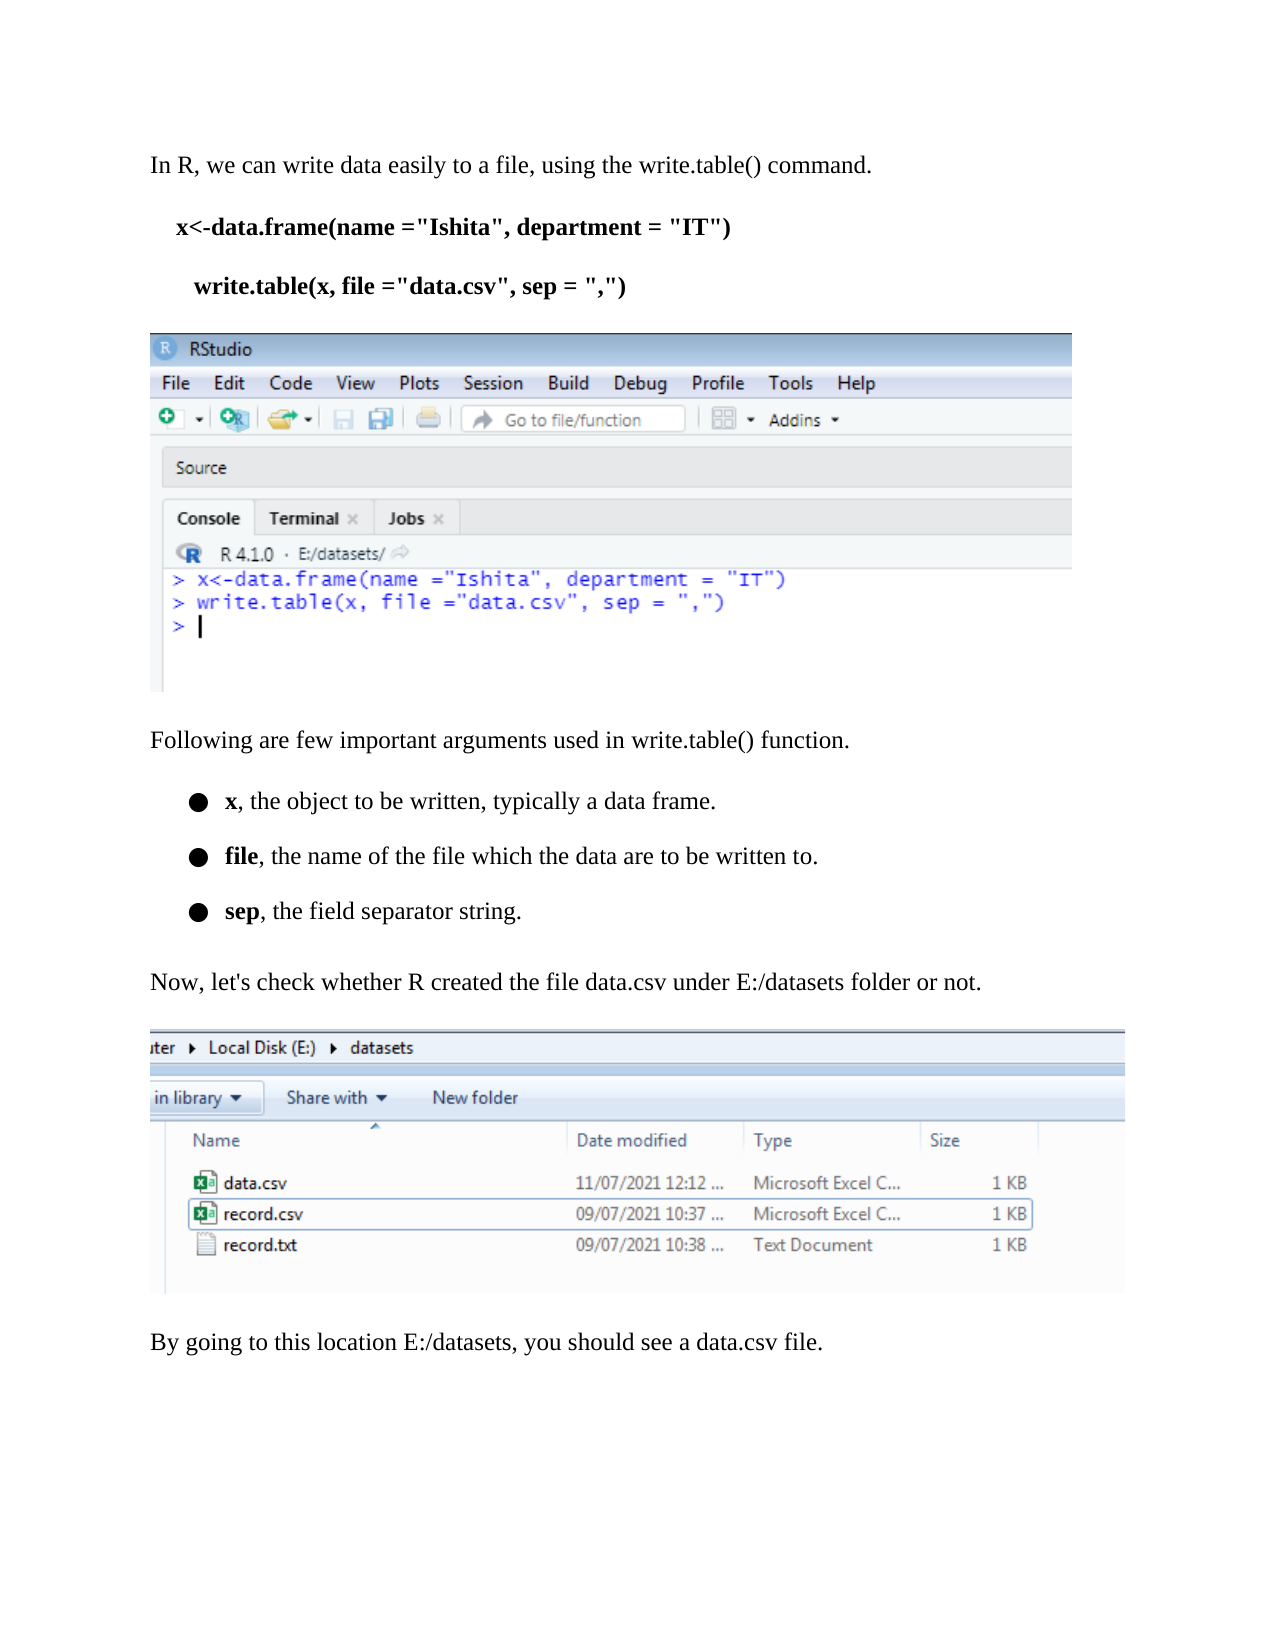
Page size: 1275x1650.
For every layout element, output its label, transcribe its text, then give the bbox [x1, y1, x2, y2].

picture [150, 1029, 1125, 1294]
list file, the name of the file which the data are to be written to. [187, 827, 1125, 879]
text In R, we can write data easily to a file, using the write.table() command. [150, 150, 1125, 179]
text Now, let's check whether R created the file data.csv under E:/datasets folder or not. [150, 967, 1125, 996]
text write.table(x, file ="data.csv", sep = ",") [150, 271, 1125, 300]
list x, the object to be written, typically a data frame. [187, 772, 1125, 823]
list sep, the field separator string. [187, 883, 1125, 934]
text x<-data.frame(name ="Ishita", department = "IT") [150, 212, 1125, 241]
picture [150, 333, 1072, 692]
text Following are few important arguments used in write.table() function. [150, 725, 1125, 754]
text By going to this location E:/datasets, you should see a data.csv file. [150, 1327, 1125, 1356]
